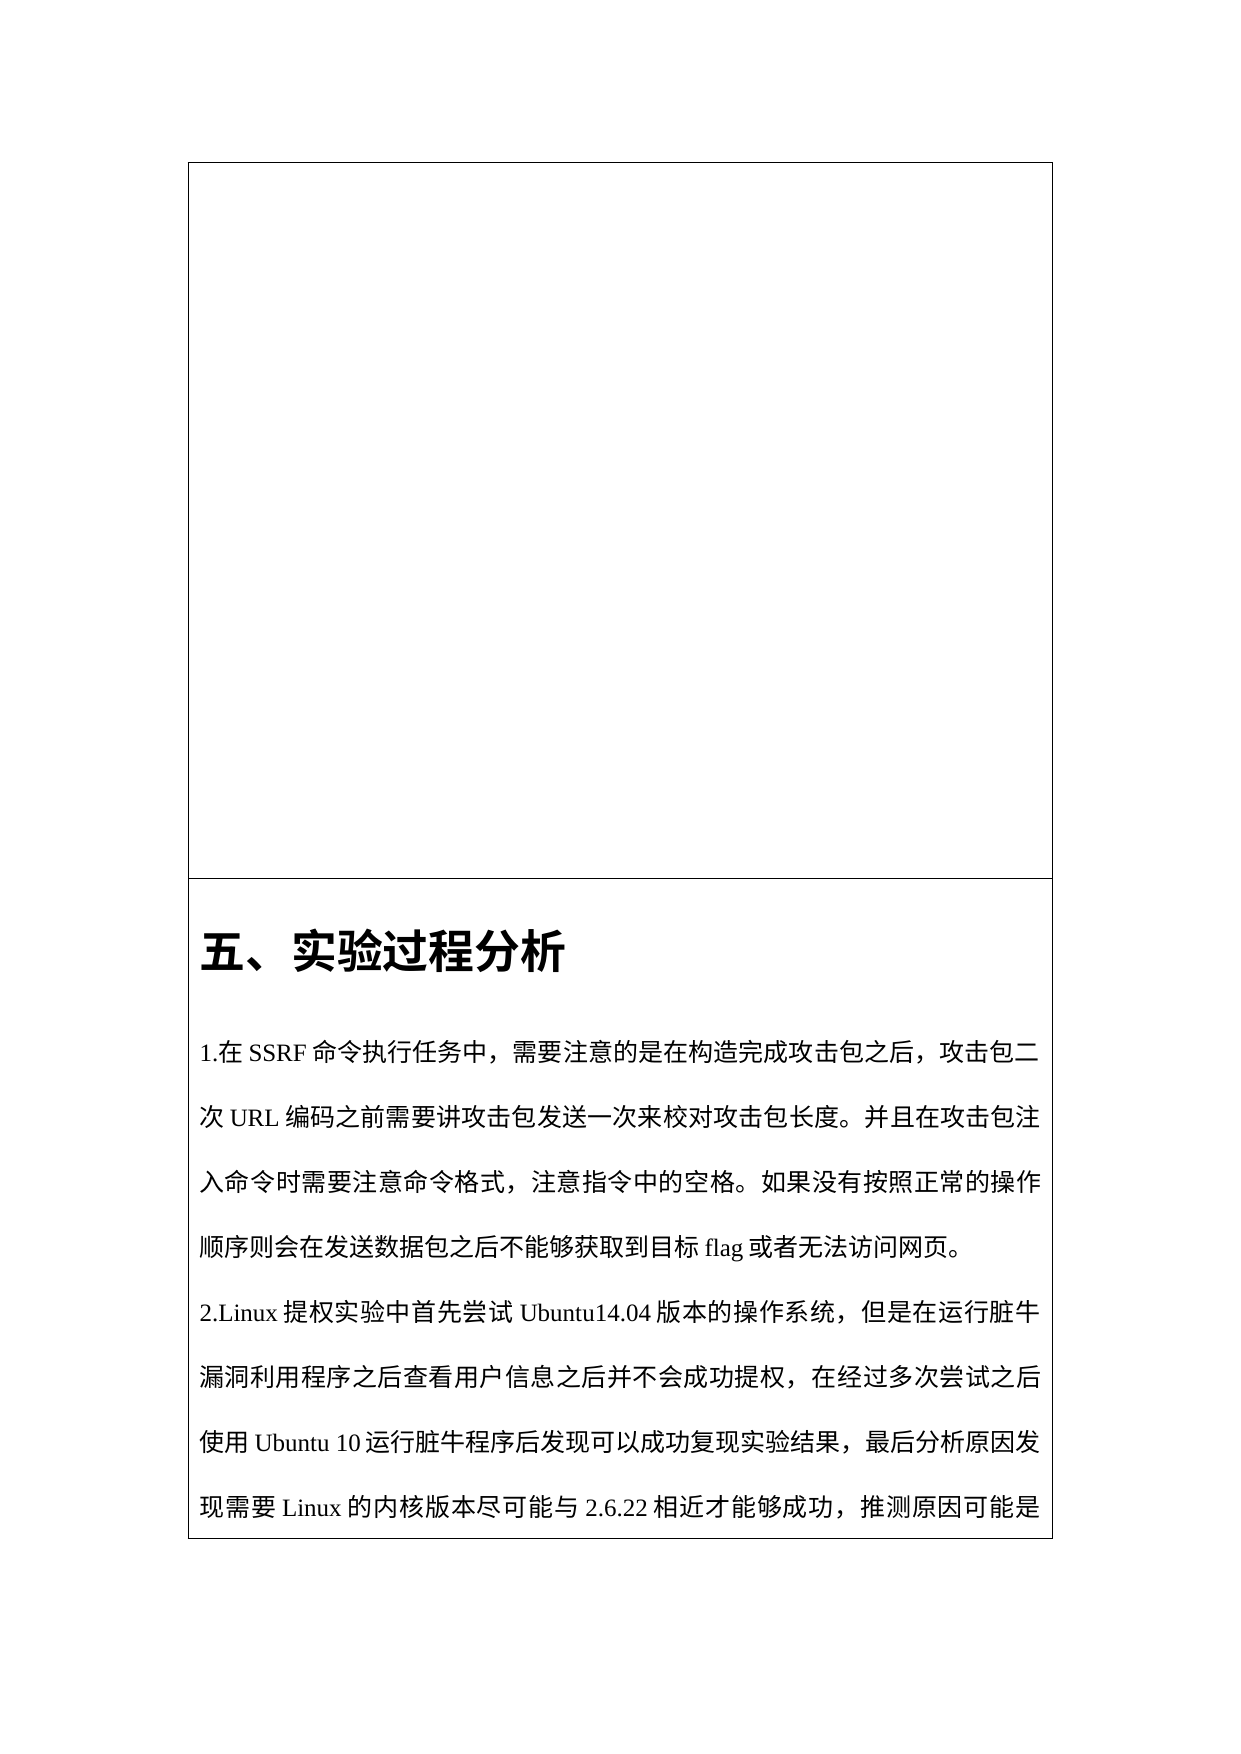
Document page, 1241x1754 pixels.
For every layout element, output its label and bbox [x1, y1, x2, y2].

table_cell [189, 163, 1052, 878]
table_cell [189, 879, 1052, 1538]
